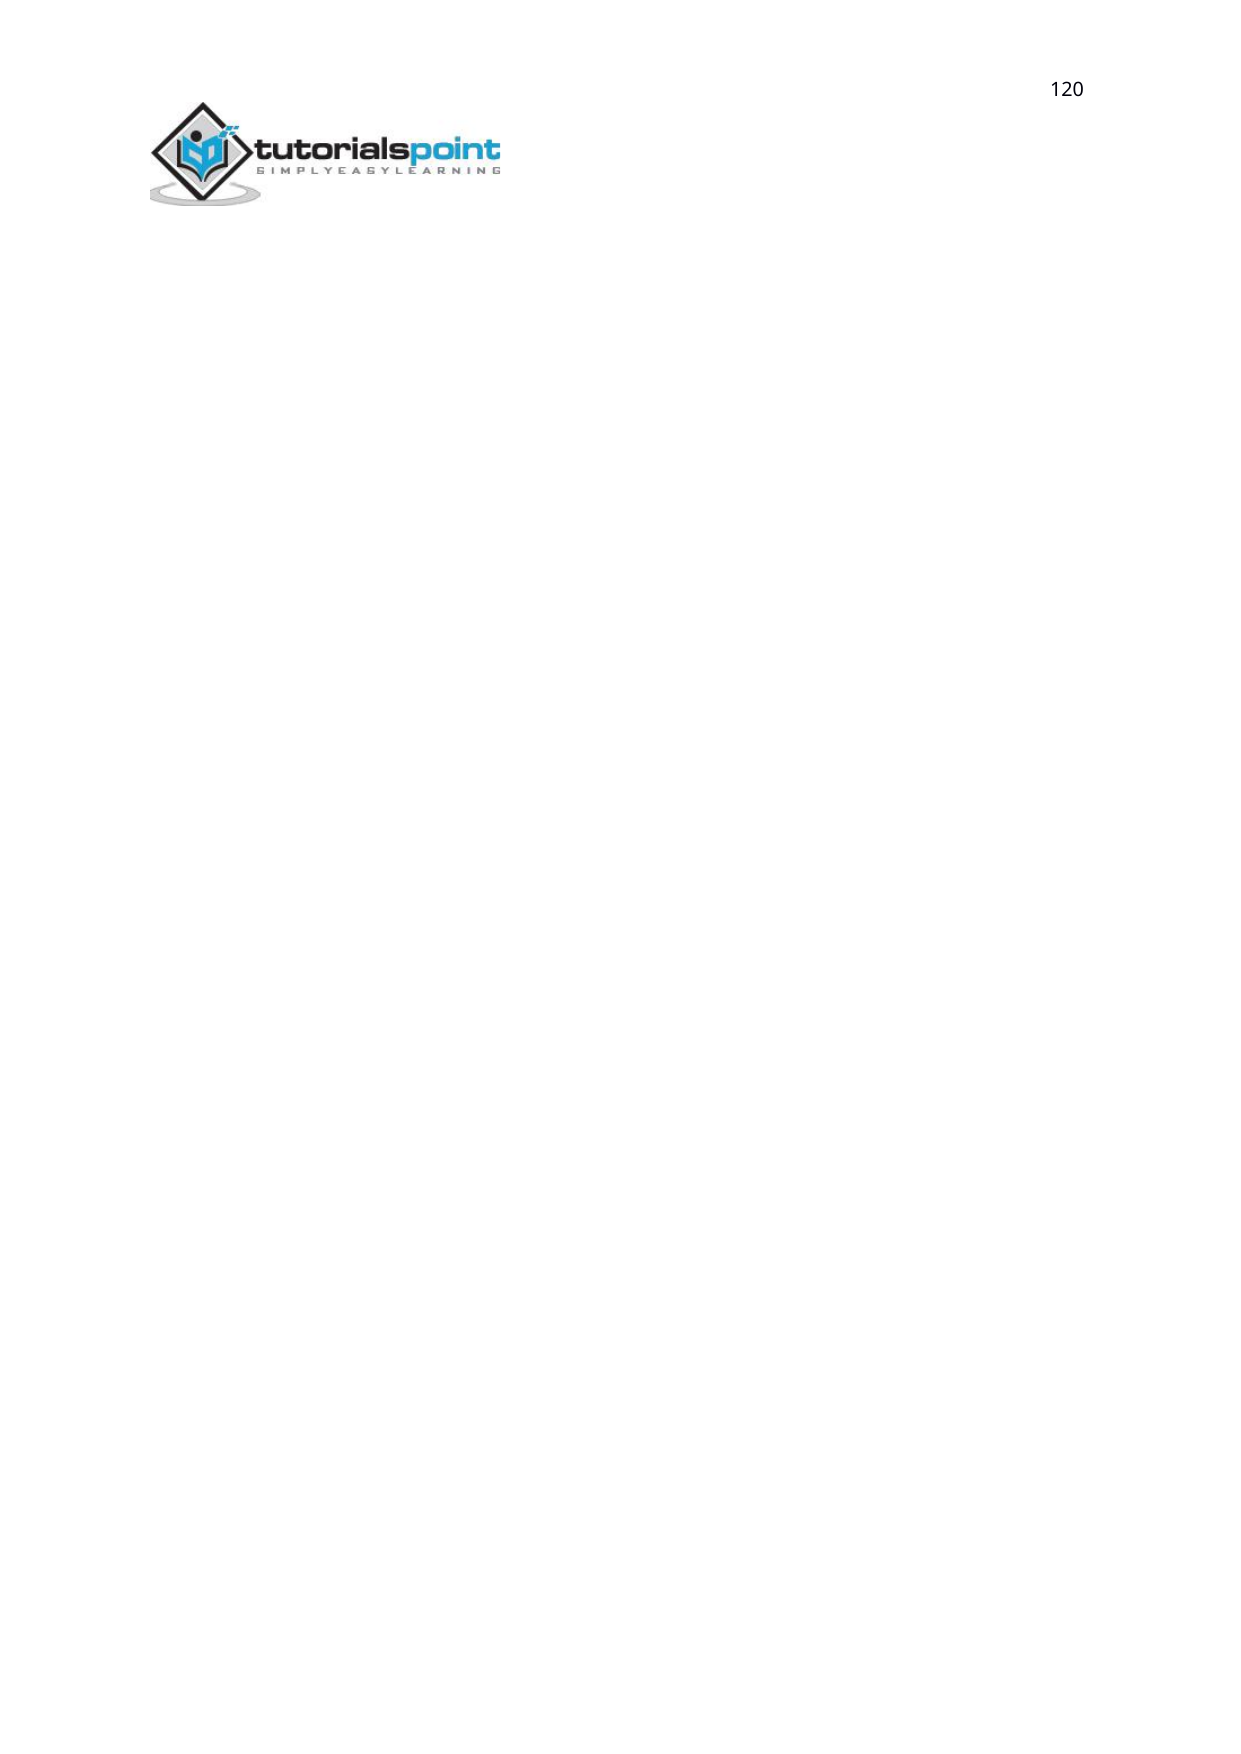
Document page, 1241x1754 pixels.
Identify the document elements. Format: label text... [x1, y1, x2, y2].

text 120 [1050, 75, 1090, 102]
picture [150, 102, 501, 206]
